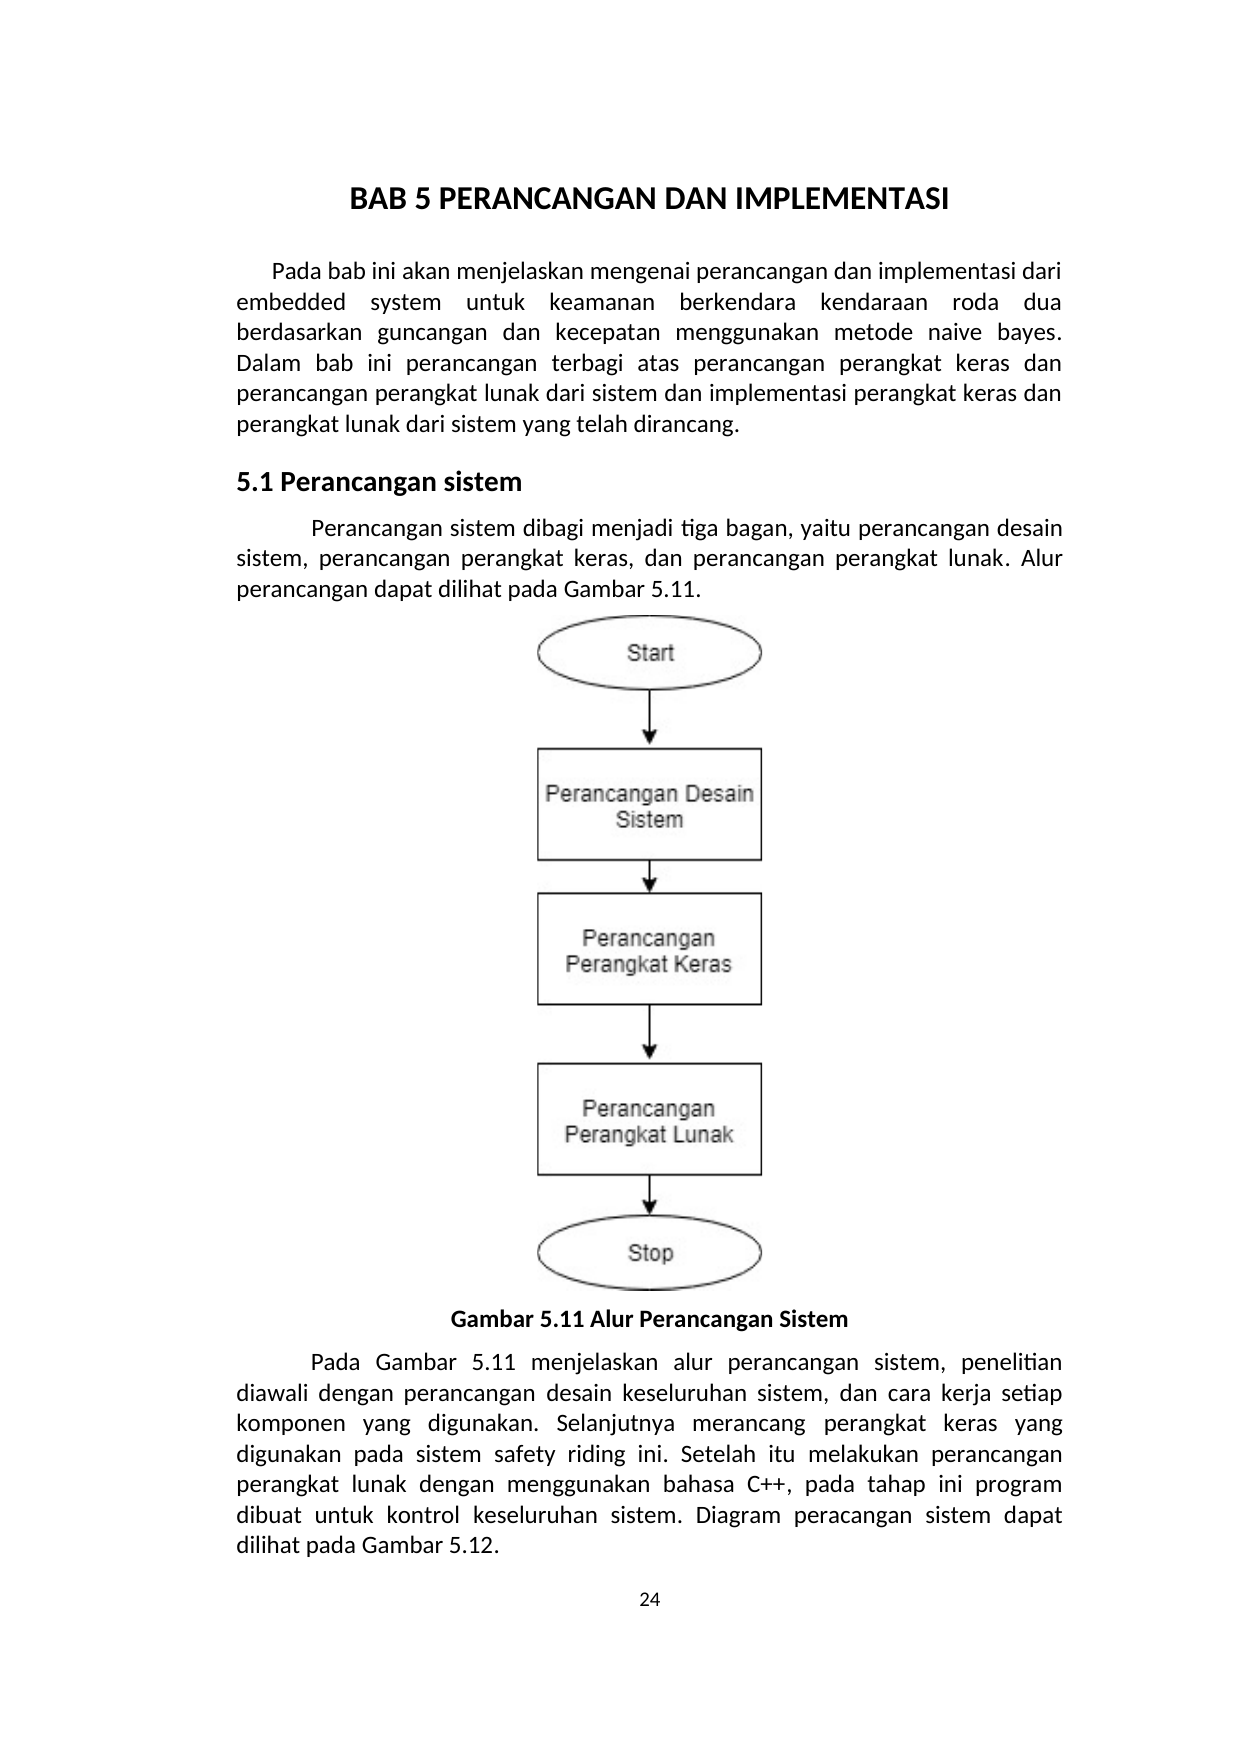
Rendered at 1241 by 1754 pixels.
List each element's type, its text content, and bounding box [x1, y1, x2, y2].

picture [537, 615, 763, 1291]
text Pada bab ini akan menjelaskan mengenai perancangan dan implementasi dari embedded system untuk keamanan berkendara kendaraan roda dua berdasarkan guncangan dan kecepatan menggunakan metode naive bayes. Dalam bab ini perancangan terbagi atas perancangan perangkat keras dan perancangan perangkat lunak dari sistem dan implementasi perangkat keras dan perangkat lunak dari sistem yang telah dirancang. [236, 255, 1063, 438]
subtitle PERANCANGAN DAN IMPLEMENTASI [236, 177, 1063, 218]
subtitle Perancangan sistem [236, 463, 1063, 499]
